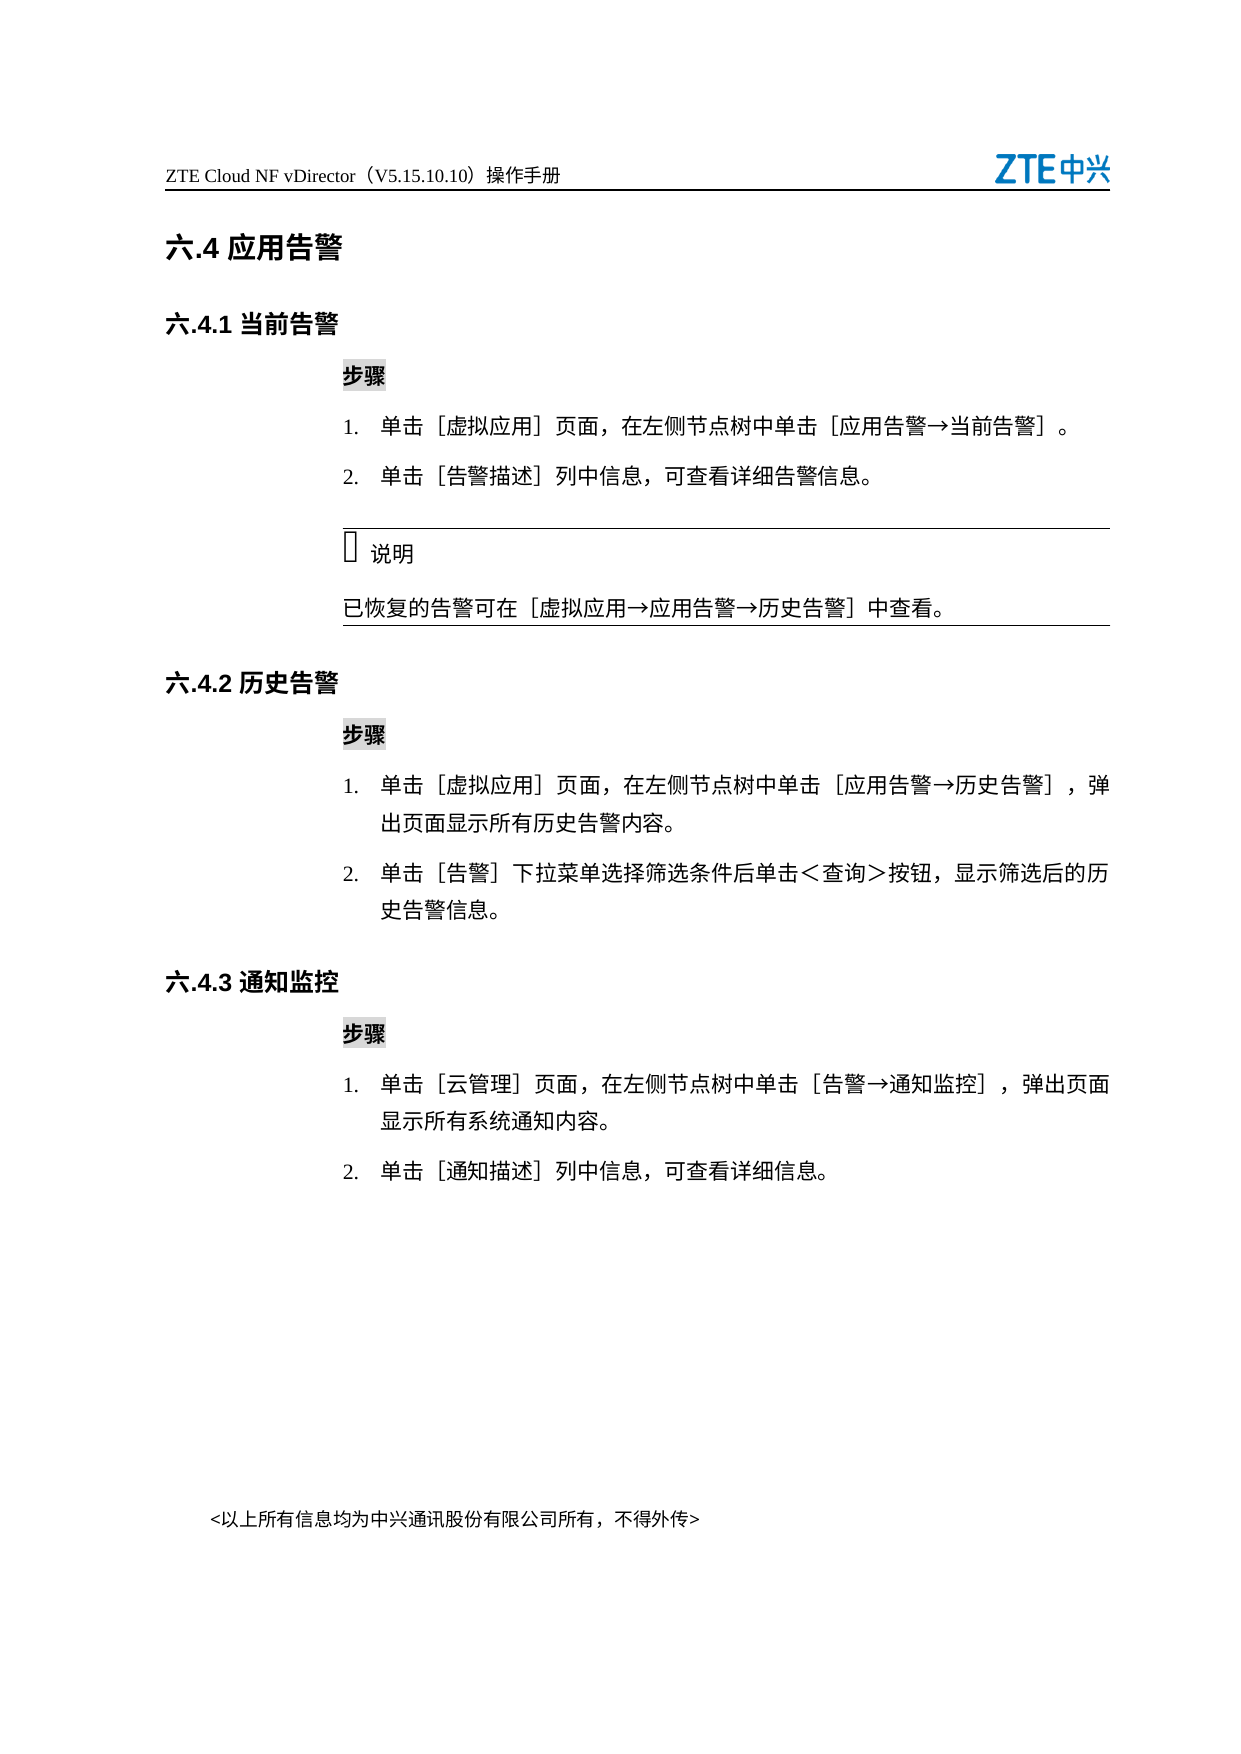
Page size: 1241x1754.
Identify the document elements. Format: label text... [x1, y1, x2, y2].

list 单击［告警］下拉菜单选择筛选条件后单击＜查询＞按钮，显示筛选后的历史告警信息。 [343, 850, 1110, 925]
text 步骤 [343, 712, 1110, 750]
list 单击［云管理］页面，在左侧节点树中单击［告警→通知监控］，弹出页面显示所有系统通知内容。 [343, 1061, 1110, 1136]
subtitle 应用告警 [165, 224, 1110, 267]
list 单击［通知描述］列中信息，可查看详细信息。 [343, 1148, 1110, 1186]
text 步骤 [343, 1011, 1110, 1048]
subtitle 历史告警 [165, 663, 1110, 700]
list 单击［虚拟应用］页面，在左侧节点树中单击［应用告警→当前告警］。 [343, 403, 1110, 441]
picture [994, 153, 1113, 186]
text 步骤 [343, 353, 1110, 391]
subtitle 当前告警 [165, 304, 1110, 341]
list 单击［虚拟应用］页面，在左侧节点树中单击［应用告警→历史告警］，弹出页面显示所有历史告警内容。 [343, 762, 1110, 837]
list 单击［告警描述］列中信息，可查看详细告警信息。 [343, 453, 1110, 491]
text 已恢复的告警可在［虚拟应用→应用告警→历史告警］中查看。 [343, 585, 1110, 625]
text 说明 [343, 529, 1110, 573]
subtitle 通知监控 [165, 962, 1110, 998]
